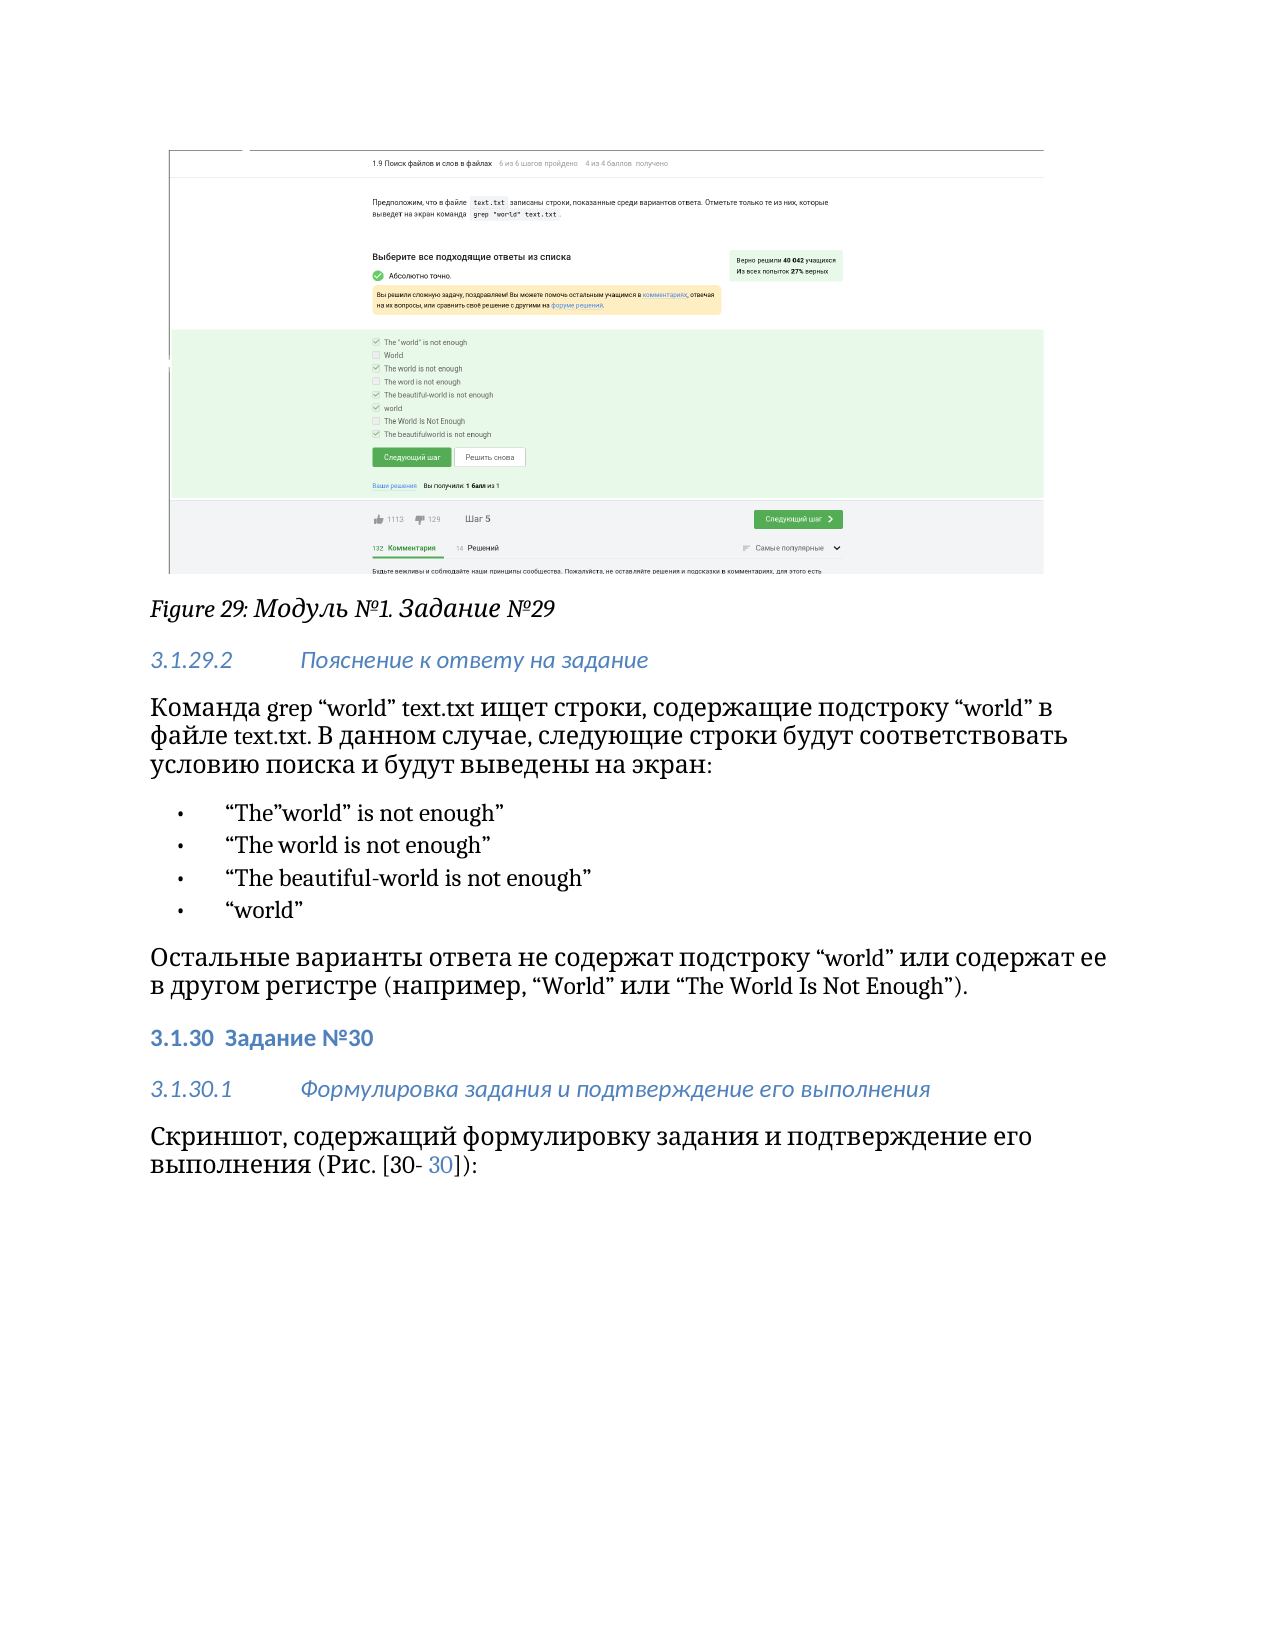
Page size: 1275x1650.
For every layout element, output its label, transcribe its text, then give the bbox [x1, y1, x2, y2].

list “The beautiful-world is not enough” [175, 863, 1125, 892]
picture [168, 150, 1044, 574]
text Figure 29: Модуль №1. Задание №29 [150, 595, 1125, 623]
text Остальные варианты ответа не содержат подстроку “world” или содержат ее в другом регистре (например, “World” или “The World Is Not Enough”). [150, 943, 1125, 1001]
list “The”world” is not enough” [175, 798, 1125, 827]
list “world” [175, 896, 1125, 925]
text Скриншот, содержащий формулировку задания и подтверждение его выполнения (Рис. [30- 30]): [150, 1122, 1125, 1180]
subtitle 3.1.29.2 Пояснение к ответу на задание [150, 644, 1125, 675]
subtitle 3.1.30 Задание №30 [150, 1022, 1125, 1052]
subtitle 3.1.30.1 Формулировка задания и подтверждение его выполнения [150, 1073, 1125, 1104]
list “The world is not enough” [175, 831, 1125, 860]
text Команда grep “world” text.txt ищет строки, содержащие подстроку “world” в файле text.txt. В данном случае, следующие строки будут соответствовать условию поиска и будут выведены на экран: [150, 693, 1125, 780]
